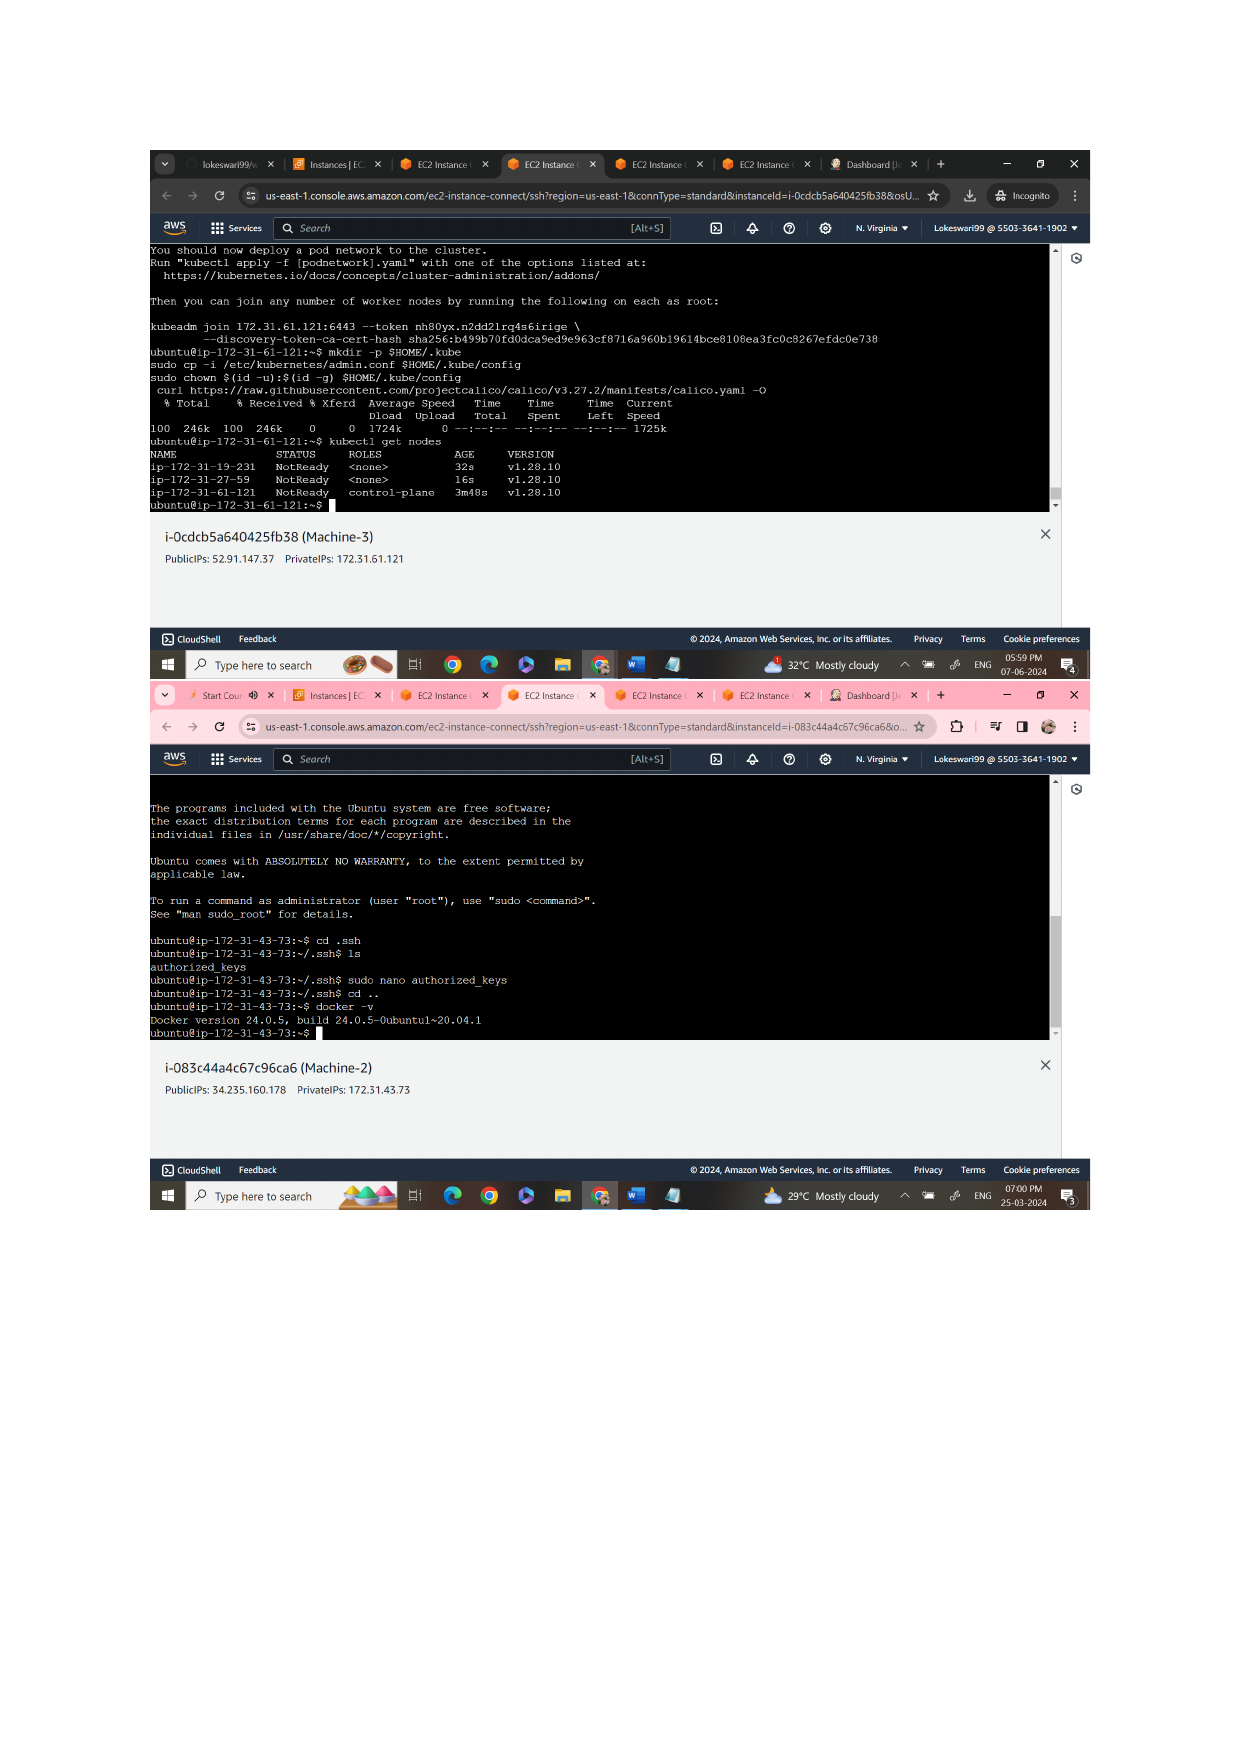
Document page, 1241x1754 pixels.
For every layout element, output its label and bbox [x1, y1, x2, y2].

picture [150, 681, 1091, 1210]
picture [150, 150, 1091, 679]
